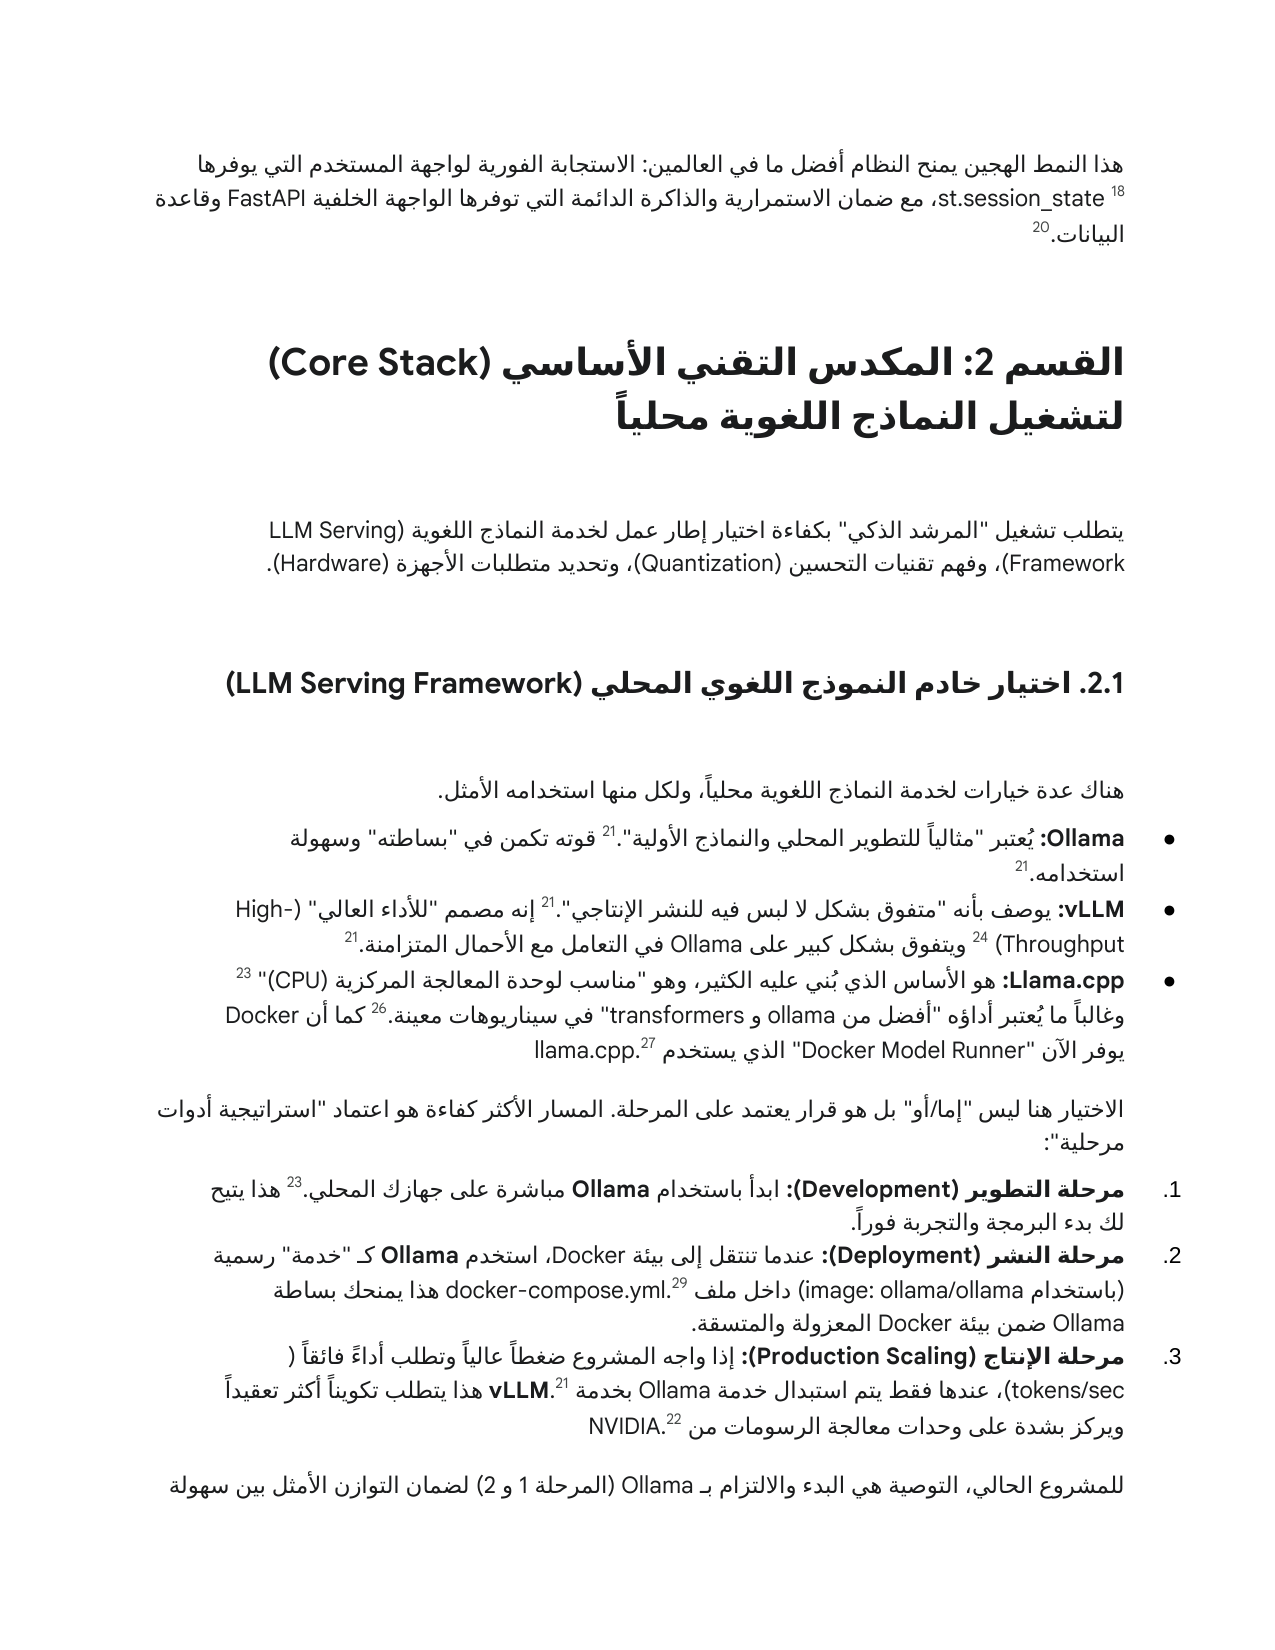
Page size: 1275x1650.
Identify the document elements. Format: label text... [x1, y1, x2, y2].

list مرحلة التطوير (Development): ابدأ باستخدام Ollama مباشرة على جهازك المحلي.23 هذا يتيح لك بدء البرمجة والتجربة فوراً. [200, 1173, 1162, 1237]
text هذا النمط الهجين يمنح النظام أفضل ما في العالمين: الاستجابة الفورية لواجهة المستخدم التي يوفرها st.session_state 18، مع ضمان الاستمرارية والذاكرة الدائمة التي توفرها الواجهة الخلفية FastAPI وقاعدة البيانات.20 [150, 150, 1125, 249]
list مرحلة النشر (Deployment): عندما تنتقل إلى بيئة Docker، استخدم Ollama كـ "خدمة" رسمية (باستخدام image: ollama/ollama) داخل ملف docker-compose.yml.29 هذا يمنحك بساطة Ollama ضمن بيئة Docker المعزولة والمتسقة. [200, 1241, 1162, 1338]
text الاختيار هنا ليس "إما/أو" بل هو قرار يعتمد على المرحلة. المسار الأكثر كفاءة هو اعتماد "استراتيجية أدوات مرحلية": [150, 1095, 1125, 1157]
subtitle 2.1. اختيار خادم النموذج اللغوي المحلي (LLM Serving Framework) [150, 665, 1125, 701]
text هناك عدة خيارات لخدمة النماذج اللغوية محلياً، ولكل منها استخدامه الأمثل. [150, 777, 1125, 806]
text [150, 1471, 1125, 1499]
text يتطلب تشغيل "المرشد الذكي" بكفاءة اختيار إطار عمل لخدمة النماذج اللغوية (LLM Serving Framework)، وفهم تقنيات التحسين (Quantization)، وتحديد متطلبات الأجهزة (Hardware). [150, 517, 1125, 578]
list Ollama: يُعتبر "مثالياً للتطوير المحلي والنماذج الأولية".21 قوته تكمن في "بساطته" وسهولة استخدامه.21 [198, 822, 1162, 889]
list Llama.cpp: هو الأساس الذي بُني عليه الكثير، وهو "مناسب لوحدة المعالجة المركزية (CPU)" 23 وغالباً ما يُعتبر أداؤه "أفضل من ollama و transformers" في سيناريوهات معينة.26 كما أن Docker يوفر الآن "Docker Model Runner" الذي يستخدم llama.cpp.27 [198, 964, 1162, 1066]
list مرحلة الإنتاج (Production Scaling): إذا واجه المشروع ضغطاً عالياً وتطلب أداءً فائقاً (tokens/sec)، عندها فقط يتم استبدال خدمة Ollama بخدمة vLLM.21 هذا يتطلب تكويناً أكثر تعقيداً ويركز بشدة على وحدات معالجة الرسومات من NVIDIA.22 [200, 1342, 1162, 1441]
list vLLM: يوصف بأنه "متفوق بشكل لا لبس فيه للنشر الإنتاجي".21 إنه مصمم "للأداء العالي" (High-Throughput) 24 ويتفوق بشكل كبير على Ollama في التعامل مع الأحمال المتزامنة.21 [198, 893, 1162, 960]
subtitle القسم 2: المكدس التقني الأساسي (Core Stack) لتشغيل النماذج اللغوية محلياً [150, 339, 1125, 440]
